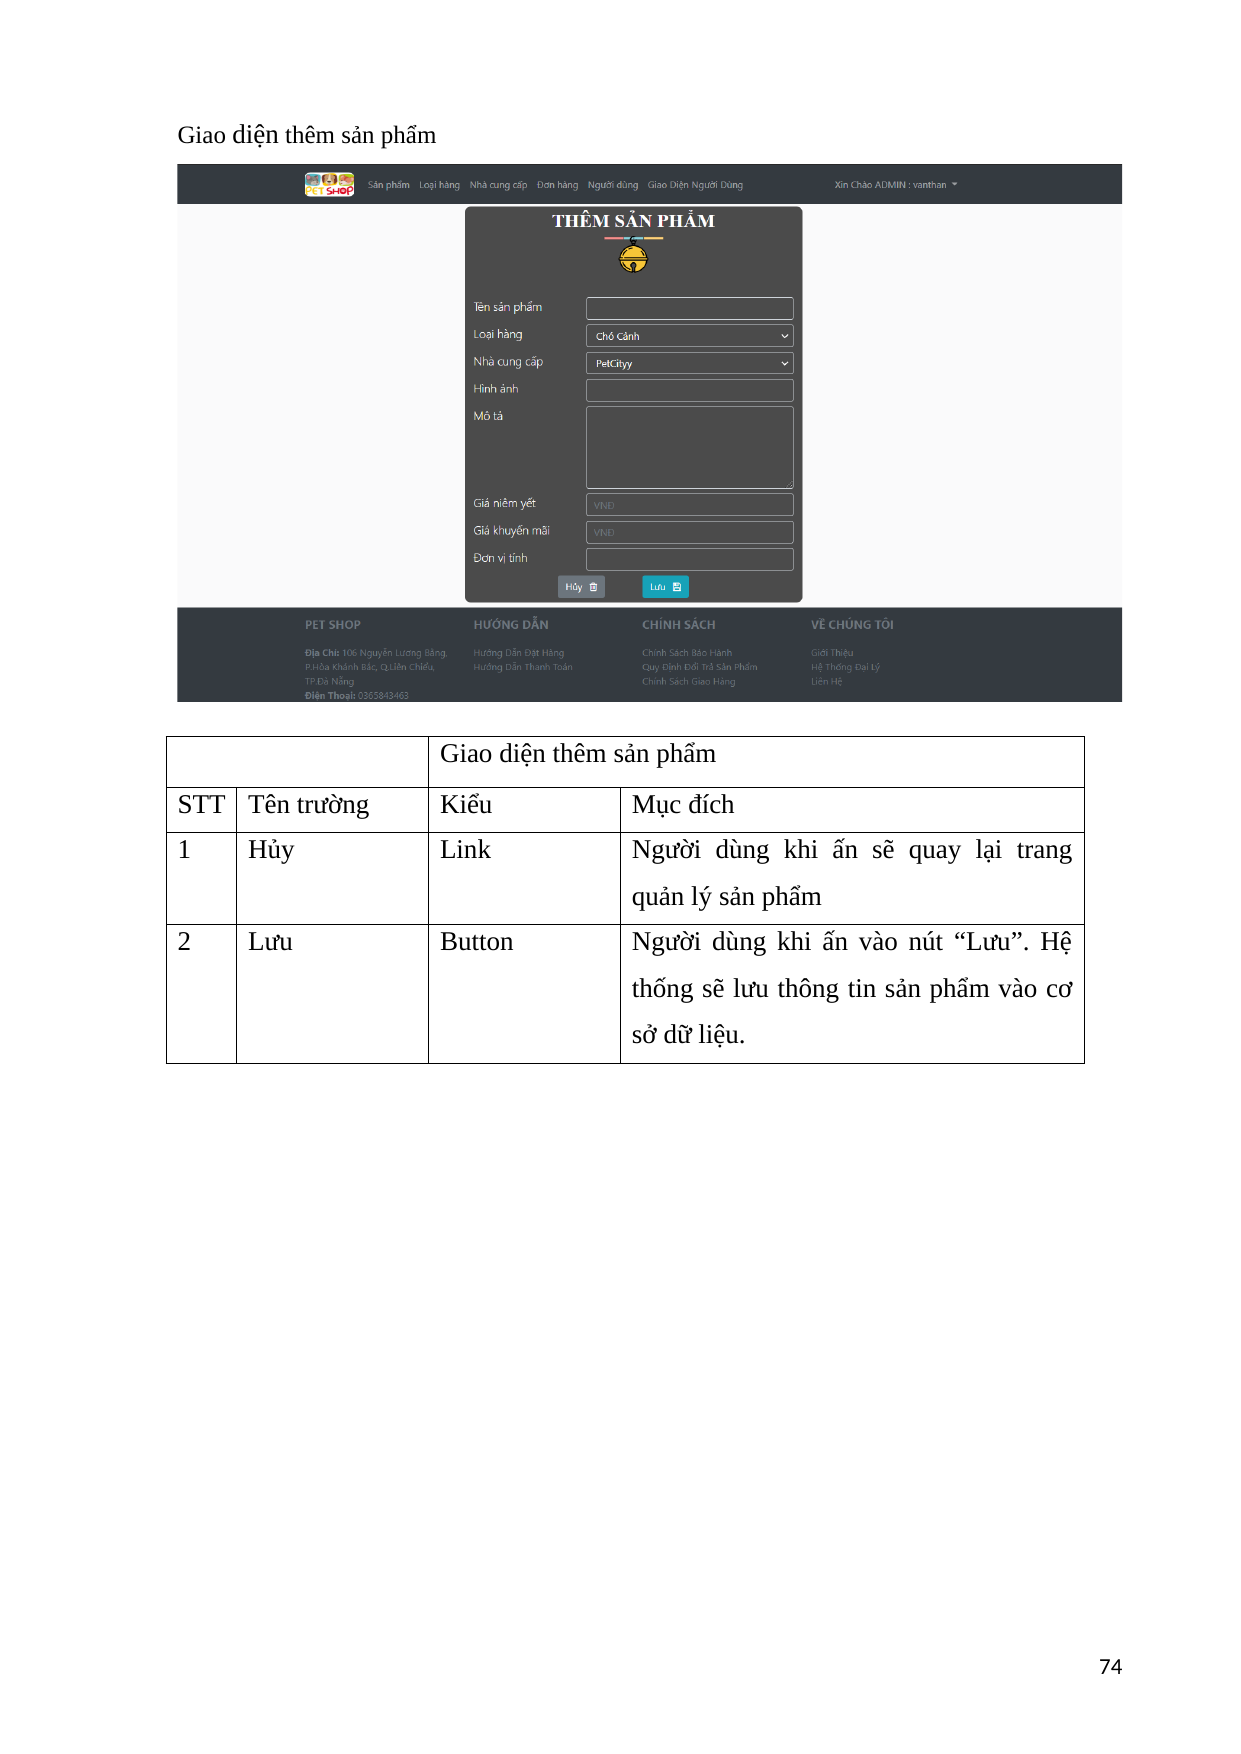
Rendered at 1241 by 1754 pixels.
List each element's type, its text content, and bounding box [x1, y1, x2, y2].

subtitle Giao diện thêm sản phẩm [177, 118, 1122, 149]
table_cell Link [429, 833, 620, 924]
table_cell Lưu [237, 925, 428, 1063]
table_cell STT [167, 788, 236, 832]
table_cell Người dùng khi ấn sẽ quay lại trang quản lý sản phẩm [621, 833, 1084, 924]
table_cell Tên trường [237, 788, 428, 832]
table_cell Button [429, 925, 620, 1063]
table_cell Người dùng khi ấn vào nút “Lưu”. Hệ thống sẽ lưu thông tin sản phẩm vào cơ sở dữ liệu. [621, 925, 1084, 1063]
table_cell Mục đích [621, 788, 1084, 832]
picture [177, 164, 1123, 702]
table_cell Kiểu [429, 788, 620, 832]
table_cell 2 [167, 925, 236, 1063]
table_header [167, 737, 428, 787]
table_cell Hủy [237, 833, 428, 924]
table_header Giao diện thêm sản phẩm [429, 737, 1084, 787]
table_cell 1 [167, 833, 236, 924]
